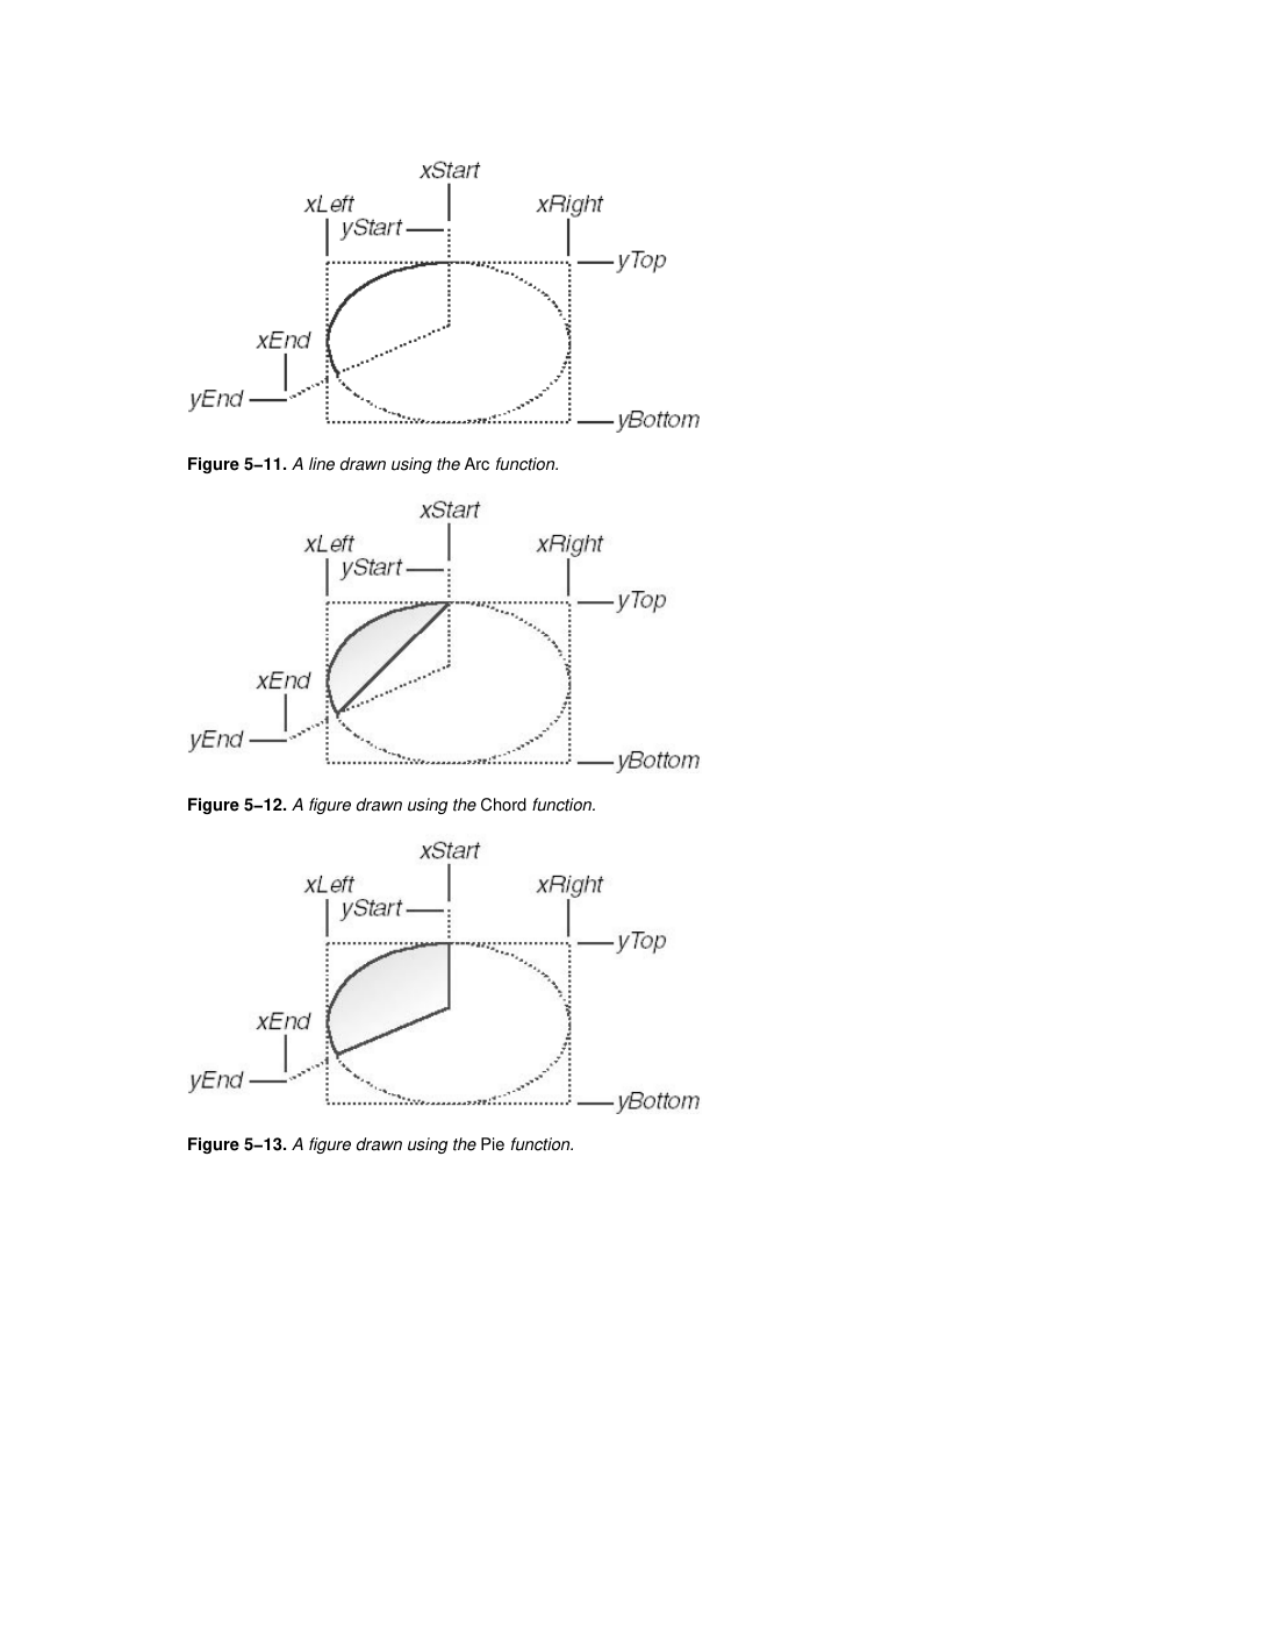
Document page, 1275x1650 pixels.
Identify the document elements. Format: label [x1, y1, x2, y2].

picture [150, 150, 781, 1163]
